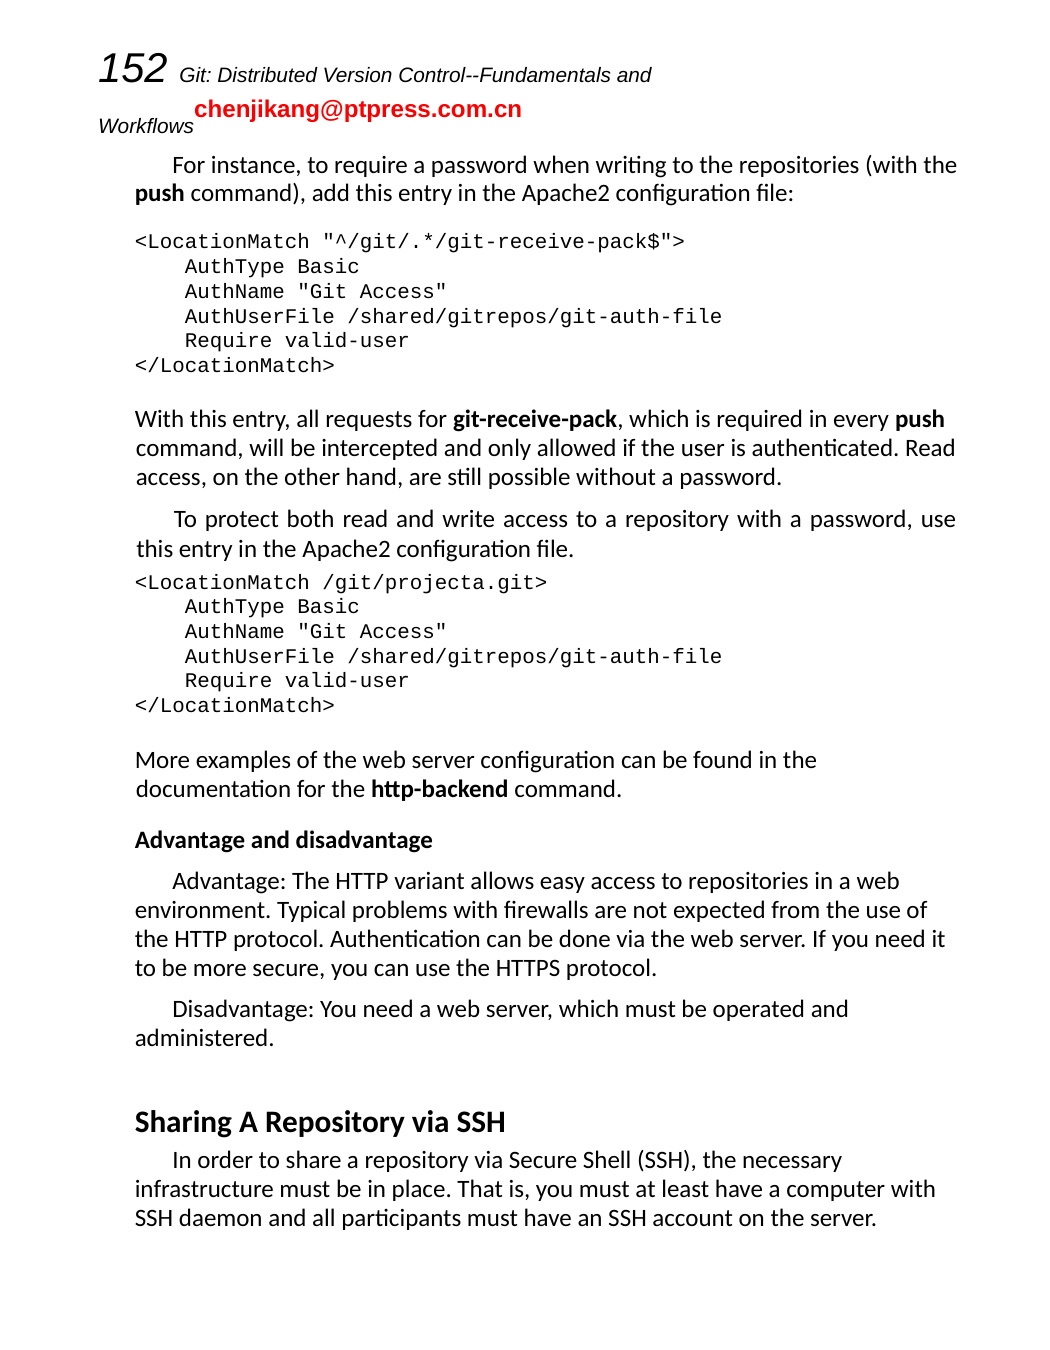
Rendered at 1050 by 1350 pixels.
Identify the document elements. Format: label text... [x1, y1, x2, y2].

text Advantage: The HTTP variant allows easy access to repositories in a web environment. Typical problems with firewalls are not expected from the use of the HTTP protocol. Authentication can be done via the web server. If you need it to be more secure, you can use the HTTPS protocol. [134, 866, 958, 982]
text </LocationMatch> [134, 695, 950, 719]
text For instance, to require a password when writing to the repositories (with the push command), add this entry in the Apache2 configuration file: [136, 150, 960, 208]
text More examples of the web server configuration can be found in the documentation for the http-backend command. [134, 745, 958, 803]
text To protect both read and write access to a repository with a password, use this entry in the Apache2 configuration file. [136, 504, 958, 563]
text Require valid-user [134, 671, 950, 694]
text <LocationMatch /git/projecta.git> [134, 572, 950, 595]
text AuthUserFile /shared/gitrepos/git-auth-file [134, 306, 950, 329]
text </LocationMatch> [134, 355, 950, 379]
text AuthType Basic [134, 256, 950, 280]
text Require valid-user [134, 330, 950, 354]
text In order to share a repository via Secure Shell (SSH), the necessary infrastructure must be in place. That is, you must at least have a computer with SSH daemon and all participants must have an SSH account on the server. [134, 1145, 958, 1232]
text Disadvantage: You need a web server, which must be operated and administered. [134, 995, 958, 1053]
text AuthName "Git Access" [134, 621, 950, 645]
subtitle Advantage and disadvantage [134, 824, 917, 855]
text AuthType Basic [134, 596, 950, 620]
text With this entry, all requests for git-receive-pack, which is required in every push command, will be intercepted and only allowed if the user is authenticated. Read access, on the other hand, are still possible without a password. [134, 405, 958, 492]
text AuthName "Git Access" [134, 281, 950, 304]
text <LocationMatch "^/git/.*/git-receive-pack$"> [134, 232, 950, 255]
text AuthUserFile /shared/gitrepos/git-auth-file [134, 646, 950, 669]
subtitle Sharing A Repository via SSH [134, 1102, 917, 1141]
